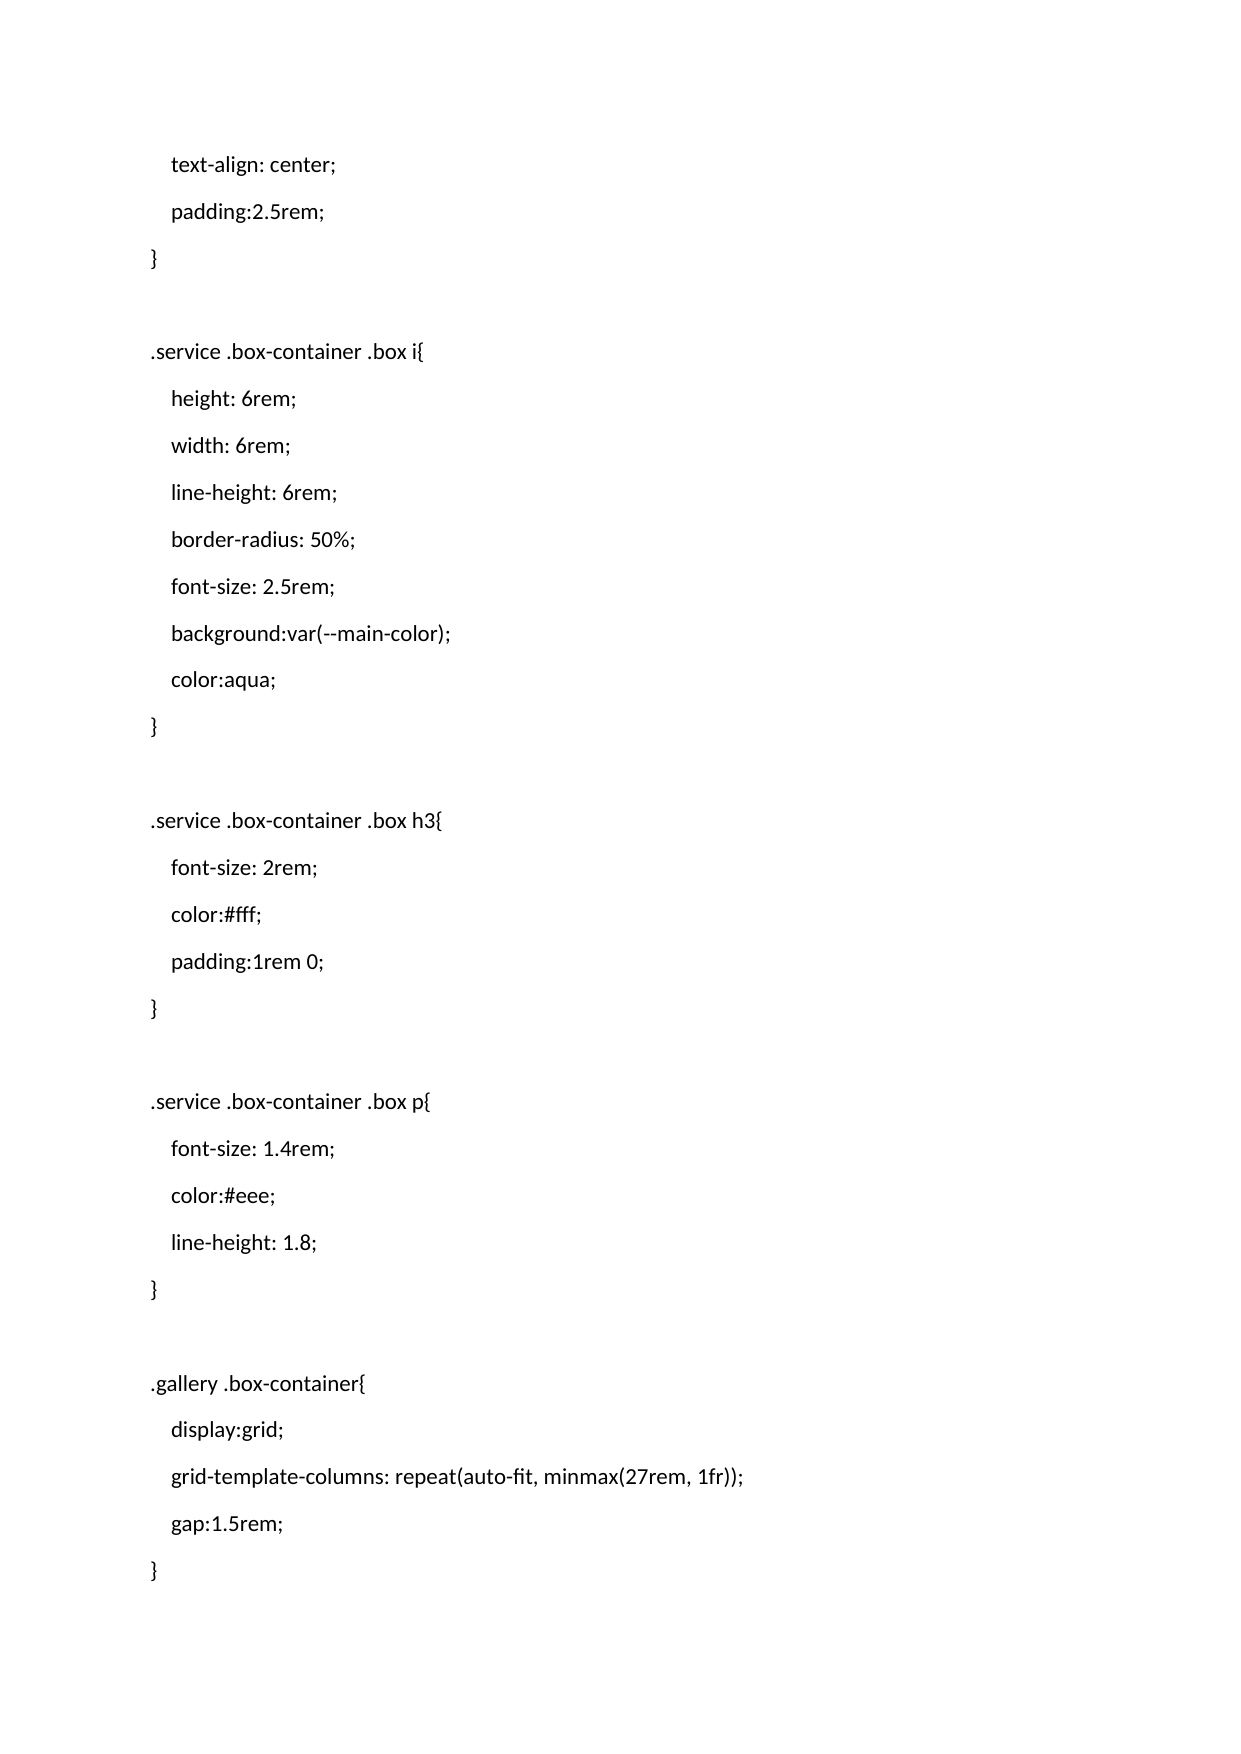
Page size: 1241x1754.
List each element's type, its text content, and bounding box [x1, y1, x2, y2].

text font-size: 1.4rem; [150, 1134, 1090, 1162]
text padding:2.5rem; [150, 197, 1090, 225]
text line-height: 1.8; [150, 1228, 1090, 1256]
text grid-template-columns: repeat(auto-fit, minmax(27rem, 1fr)); [150, 1462, 1090, 1491]
text font-size: 2rem; [150, 853, 1090, 881]
text .gallery .box-container{ [150, 1369, 1090, 1397]
text .service .box-container .box i{ [150, 337, 1090, 366]
text color:#fff; [150, 900, 1090, 928]
text color:aqua; [150, 666, 1090, 694]
text } [150, 712, 1090, 741]
text color:#eee; [150, 1181, 1090, 1209]
text font-size: 2.5rem; [150, 572, 1090, 600]
text } [150, 1275, 1090, 1303]
text text-align: center; [150, 150, 1090, 178]
text border-radius: 50%; [150, 525, 1090, 553]
text width: 6rem; [150, 431, 1090, 459]
text display:grid; [150, 1416, 1090, 1444]
text } [150, 244, 1090, 272]
text } [150, 1556, 1090, 1584]
text padding:1rem 0; [150, 947, 1090, 975]
text .service .box-container .box p{ [150, 1087, 1090, 1116]
text line-height: 6rem; [150, 478, 1090, 506]
text } [150, 994, 1090, 1022]
text background:var(--main-color); [150, 619, 1090, 647]
text gap:1.5rem; [150, 1509, 1090, 1537]
text height: 6rem; [150, 384, 1090, 412]
text .service .box-container .box h3{ [150, 806, 1090, 834]
